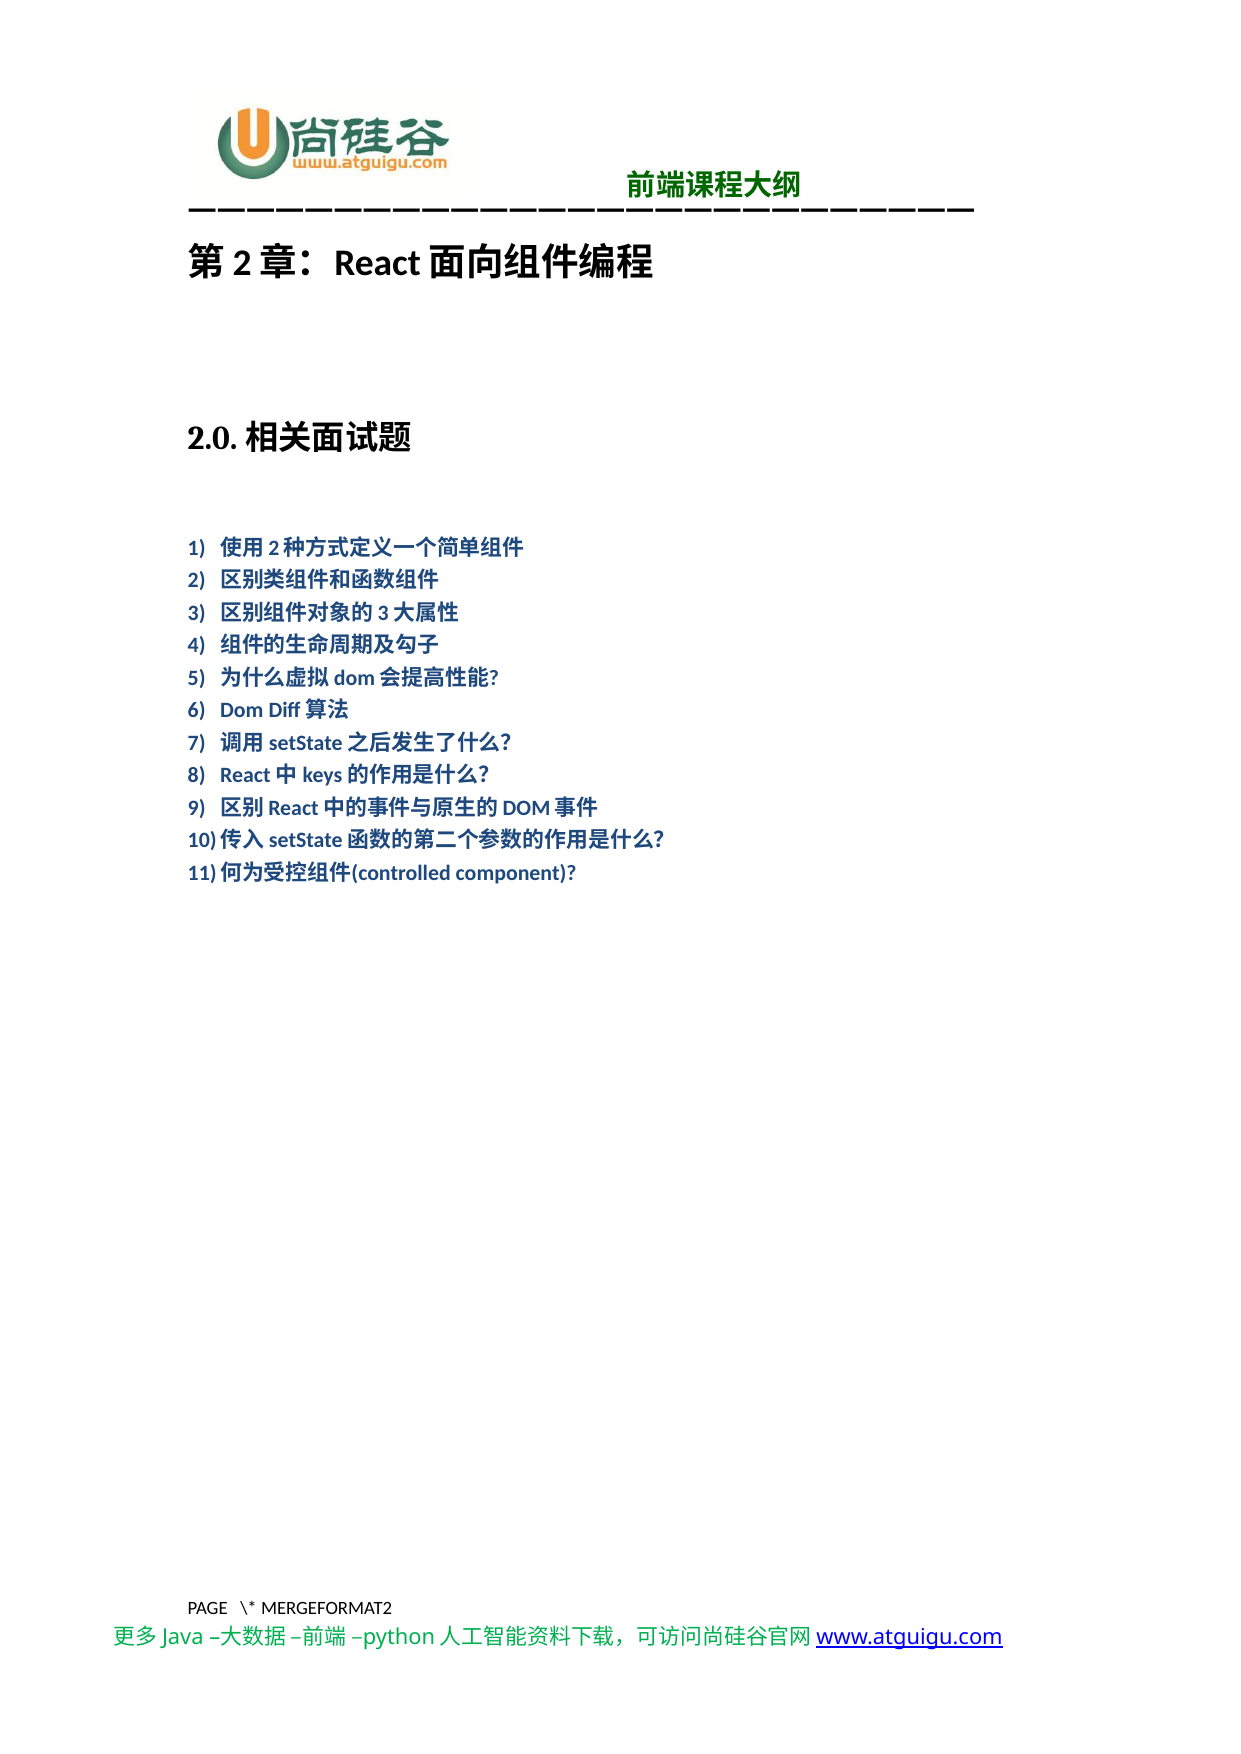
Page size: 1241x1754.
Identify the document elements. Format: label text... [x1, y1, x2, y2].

subtitle 2.0. 相关面试题 [187, 402, 1053, 467]
list React 中 keys 的作用是什么？ [187, 757, 1053, 789]
subtitle 第2章：React面向组件编程 [187, 227, 1053, 292]
list 区别组件对象的3大属性 [187, 594, 1053, 627]
list 调用 setState 之后发生了什么？ [187, 724, 1053, 757]
picture [187, 88, 479, 195]
list 传入 setState 函数的第二个参数的作用是什么？ [187, 822, 1053, 854]
list 为什么虚拟dom会提高性能? [187, 659, 1053, 692]
list 区别React中的事件与原生的DOM事件 [187, 789, 1053, 822]
list 何为受控组件(controlled component)? [187, 854, 1053, 887]
list Dom Diff算法 [187, 692, 1053, 724]
list 使用2种方式定义一个简单组件 [187, 529, 1053, 562]
list 区别类组件和函数组件 [187, 562, 1053, 594]
list 组件的生命周期及勾子 [187, 627, 1053, 659]
